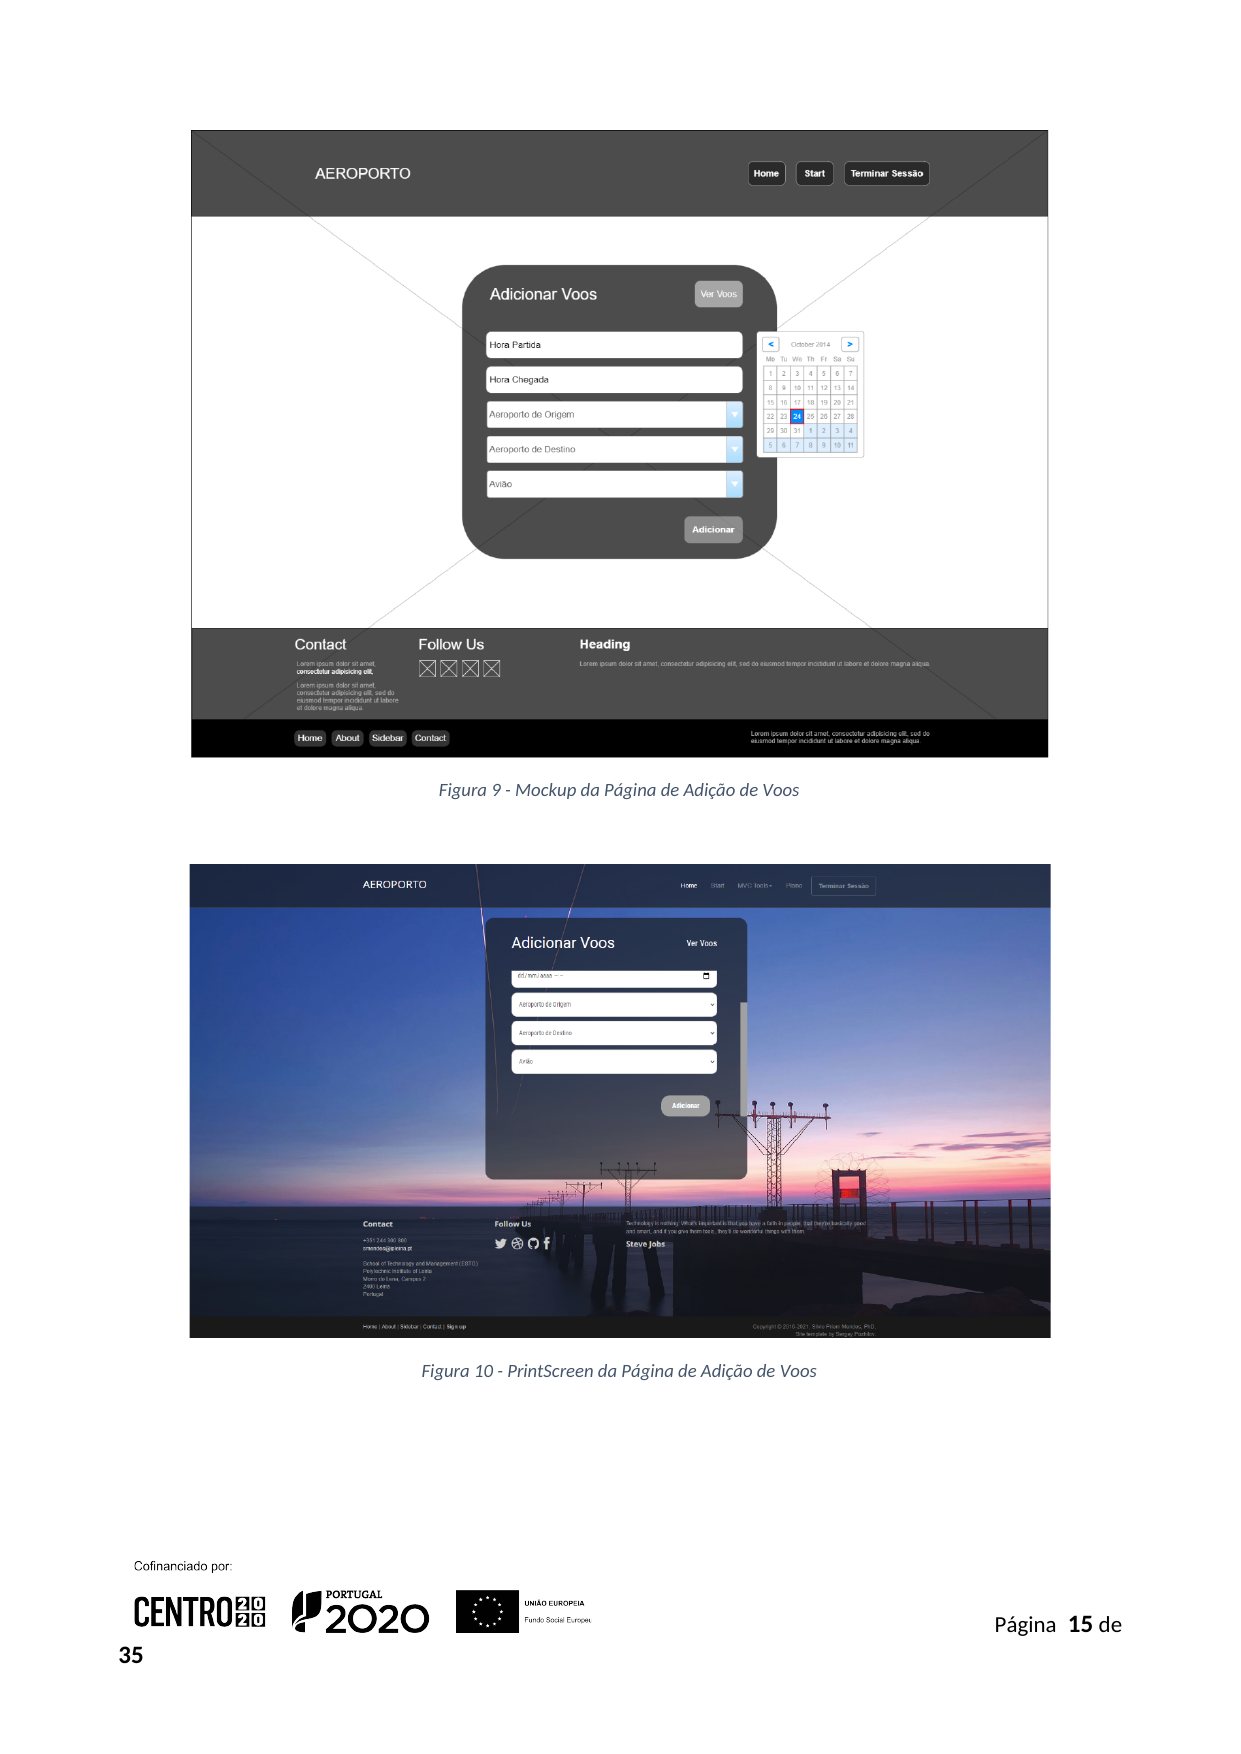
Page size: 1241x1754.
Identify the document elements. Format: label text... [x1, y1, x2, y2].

text Figura 9 - Mockup da Página de Adição de Voos [118, 778, 1122, 801]
picture [189, 864, 1051, 1338]
text Figura 10 - PrintScreen da Página de Adição de Voos [118, 1359, 1122, 1382]
picture [191, 130, 1049, 758]
picture [134, 1561, 592, 1633]
